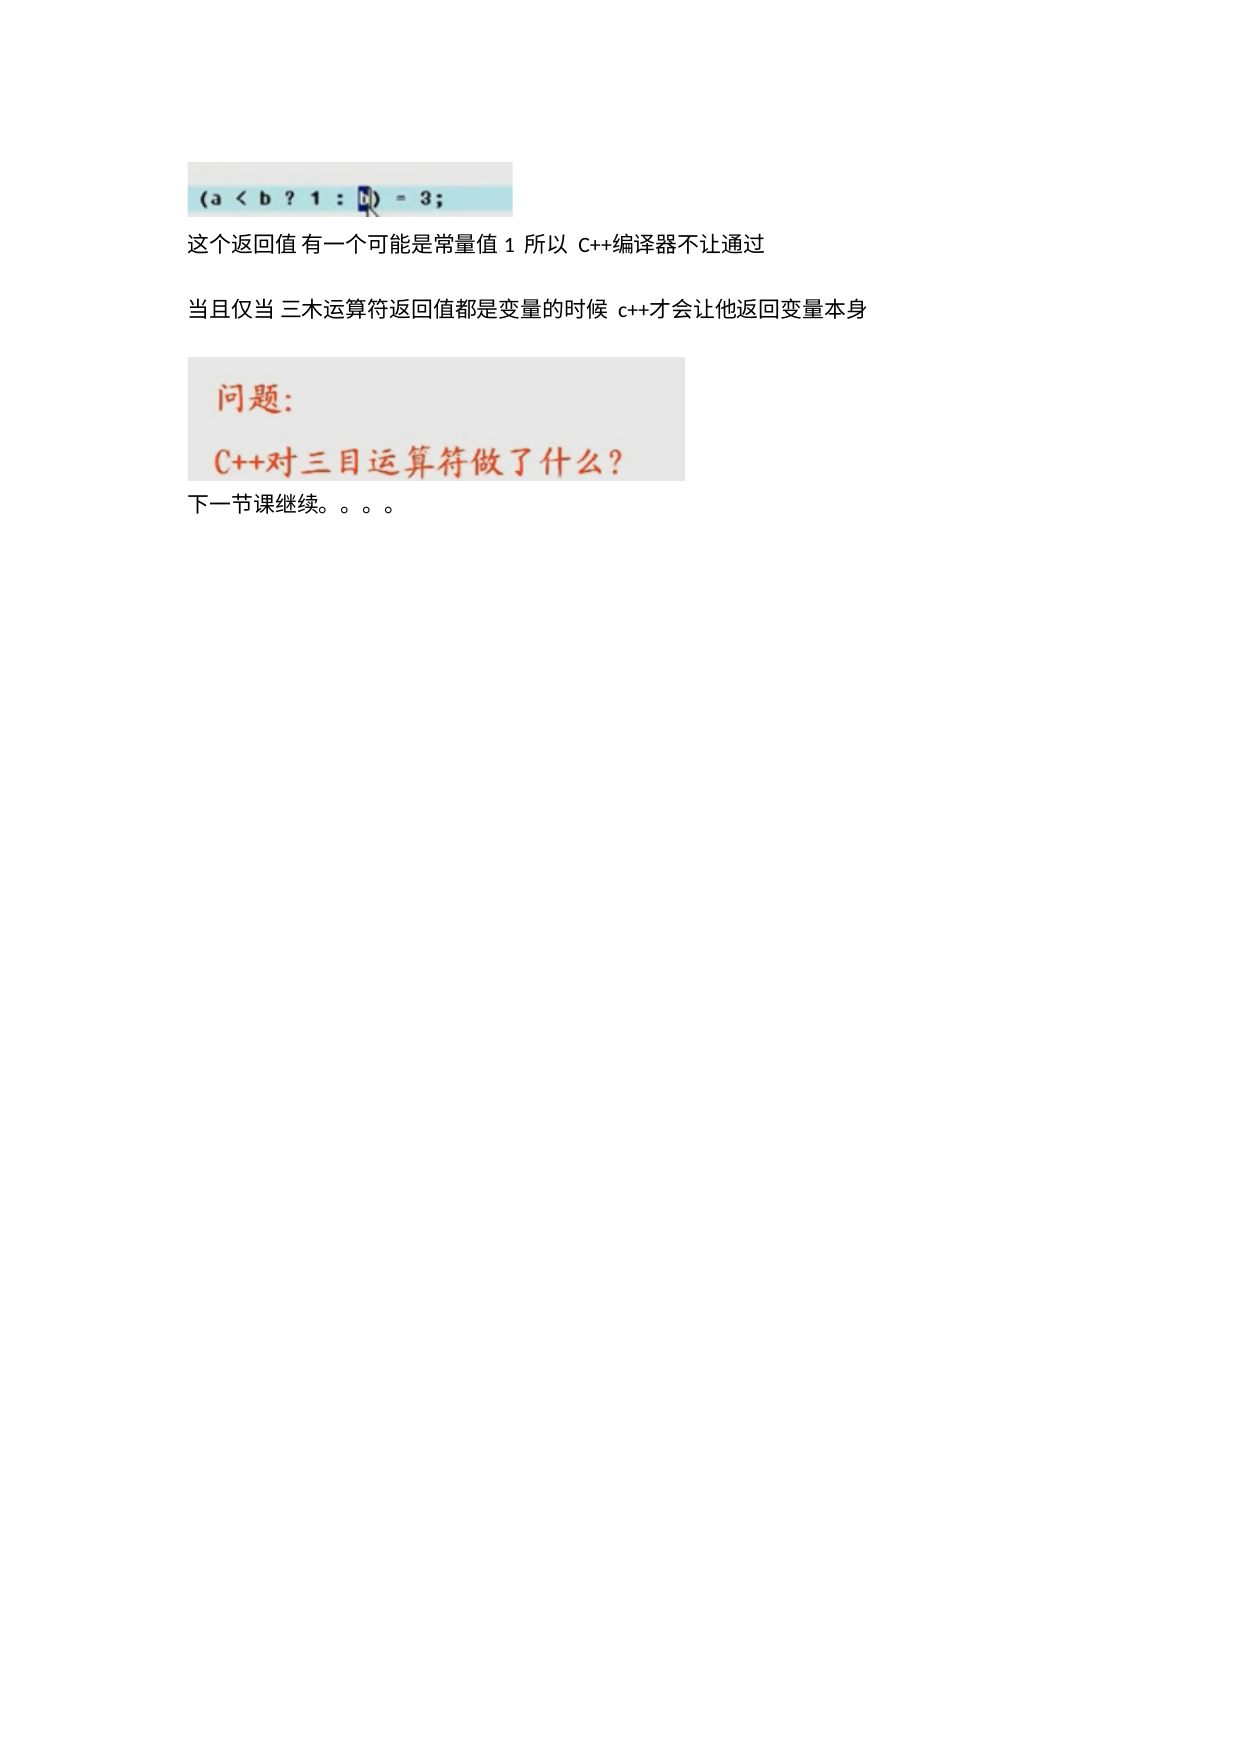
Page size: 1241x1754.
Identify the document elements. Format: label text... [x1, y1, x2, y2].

picture [187, 162, 513, 217]
text 这个返回值 有一个可能是常量值 1 所以 C++编译器不让通过 [187, 227, 1053, 259]
picture [187, 357, 685, 481]
text 当且仅当 三木运算符返回值都是变量的时候 c++才会让他返回变量本身 [187, 292, 1053, 324]
text 下一节课继续。。。。 [187, 487, 1053, 519]
